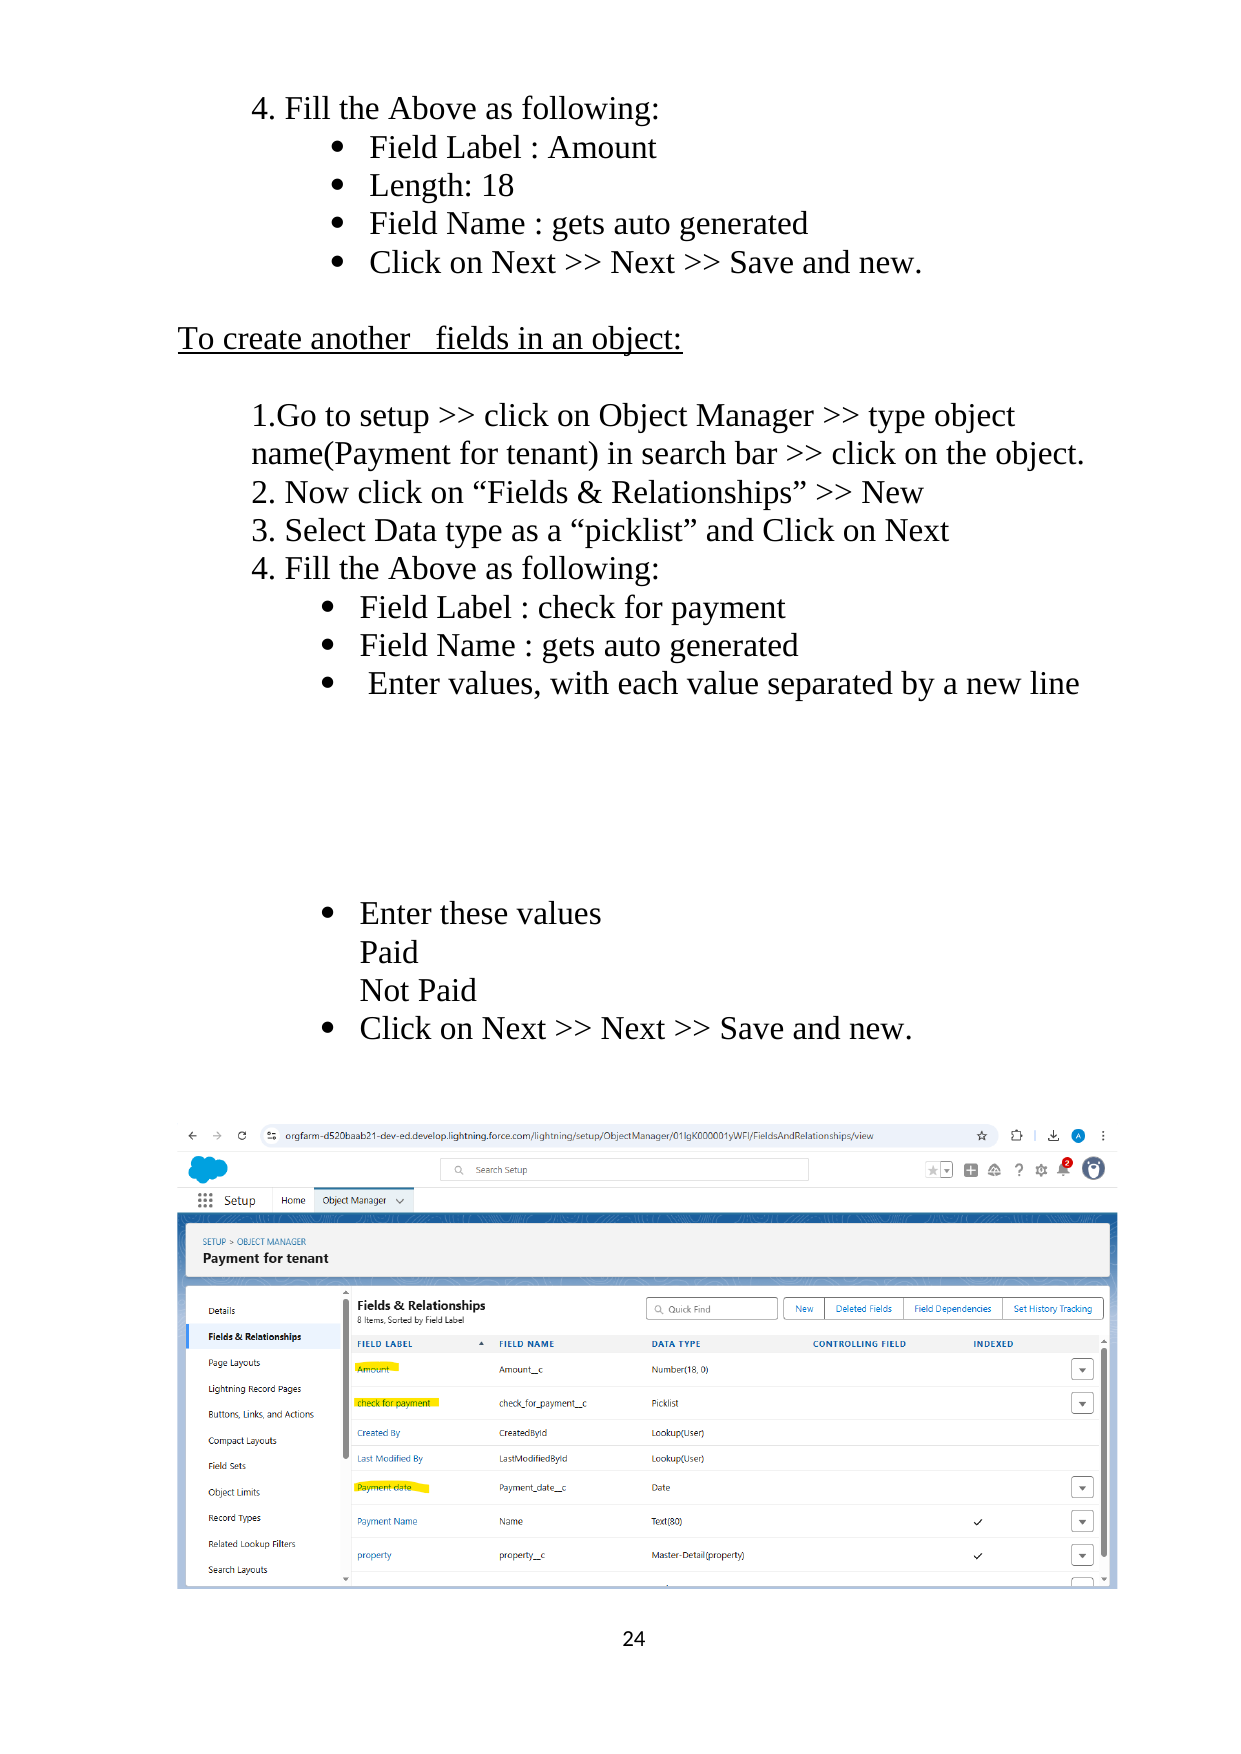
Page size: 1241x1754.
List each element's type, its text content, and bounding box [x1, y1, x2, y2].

text 3. Select Data type as a “picklist” and Click on Next [251, 510, 1090, 549]
list Click on Next >> Next >> Save and new. [322, 1009, 1090, 1047]
text 2. Now click on “Fields & Relationships” >> New [251, 472, 1090, 510]
list Field Label : check for payment [322, 587, 1090, 625]
list Click on Next >> Next >> Save and new. [332, 242, 1090, 280]
text 4. Fill the Above as following: [251, 89, 1090, 127]
list Enter values, with each value separated by a new line [322, 664, 1090, 702]
list Field Name : gets auto generated [332, 204, 1090, 242]
text 4. Fill the Above as following: [251, 549, 1090, 587]
text To create another fields in an object: [177, 319, 1090, 357]
list Field Label : Amount [332, 127, 1090, 165]
list Enter these values Paid Not Paid [322, 894, 1090, 1009]
list Length: 18 [332, 165, 1090, 204]
picture [177, 1123, 1118, 1589]
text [251, 395, 1090, 472]
list Field Name : gets auto generated [322, 625, 1090, 664]
